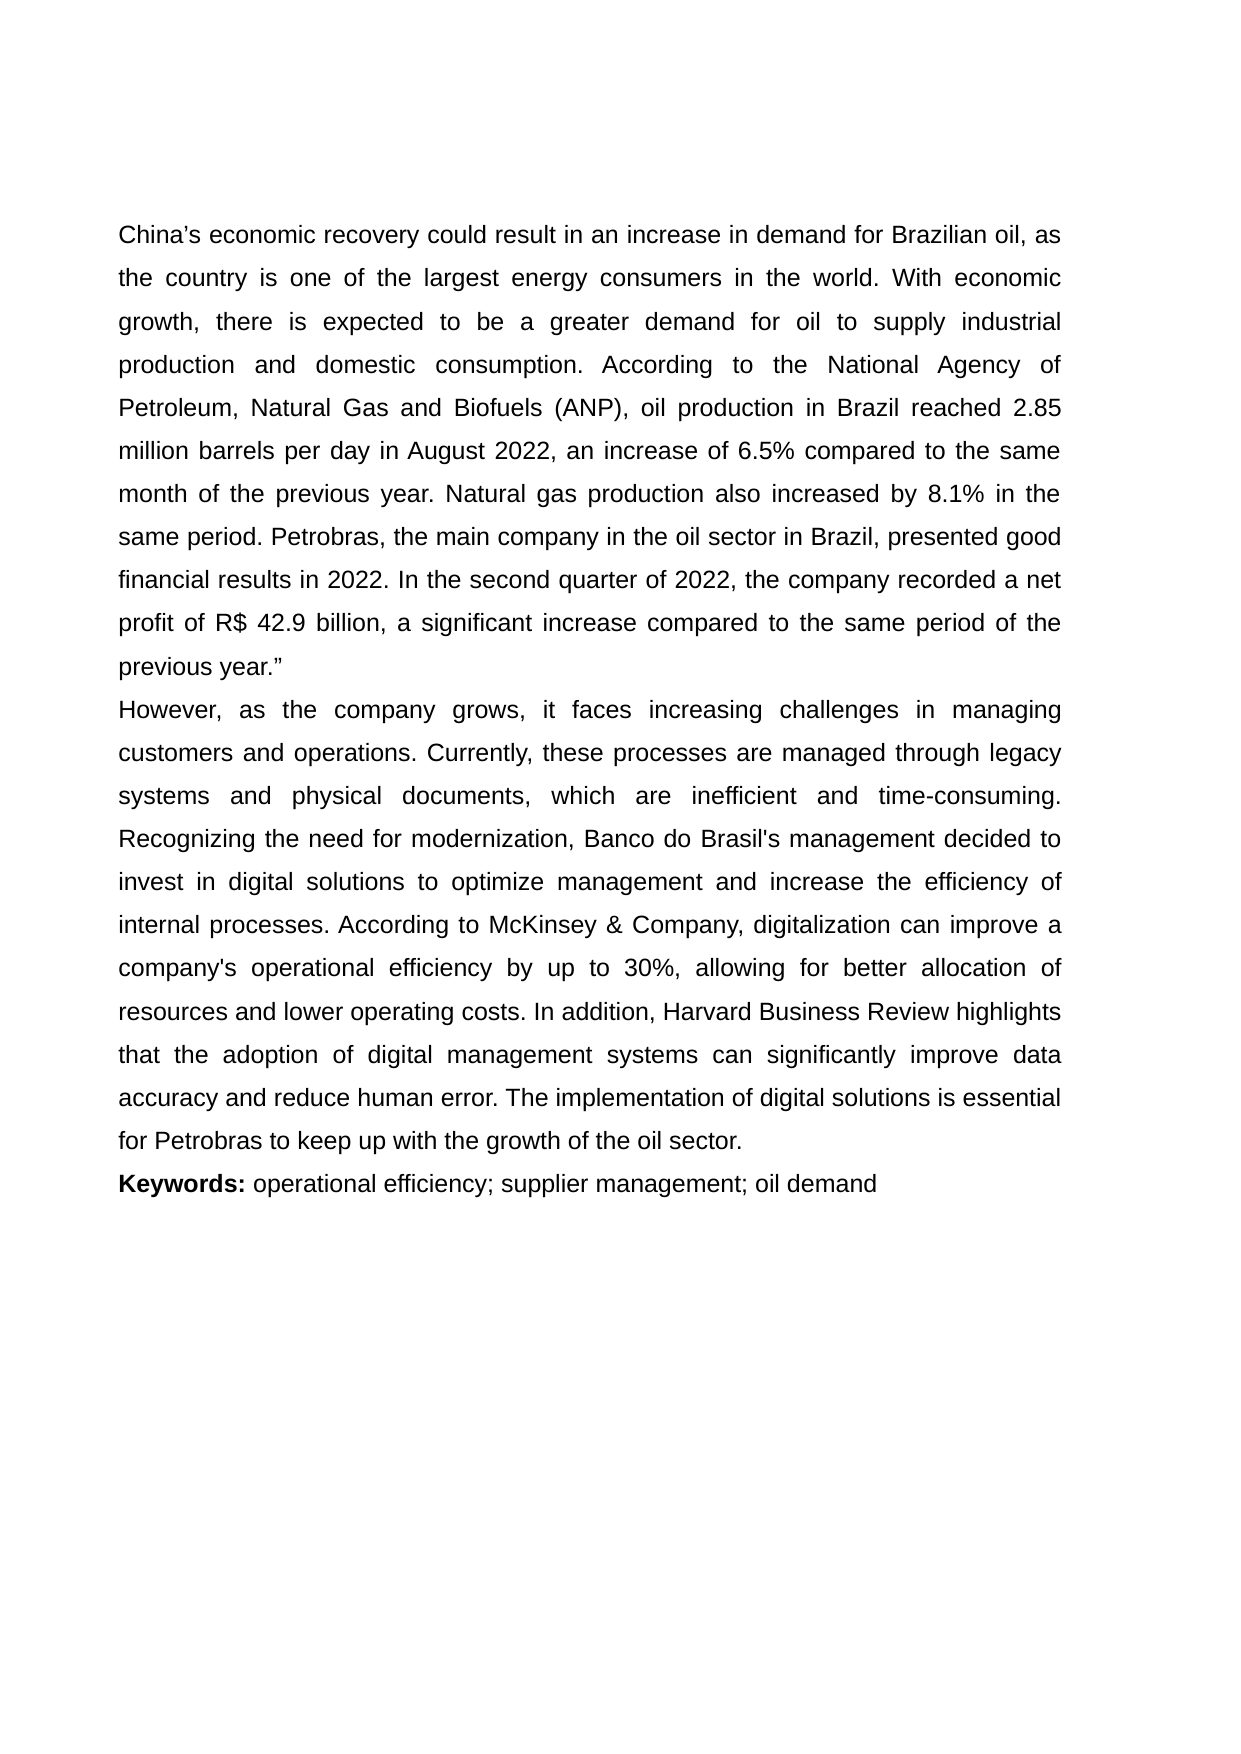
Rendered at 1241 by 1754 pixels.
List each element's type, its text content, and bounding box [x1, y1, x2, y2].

text However, as the company grows, it faces increasing challenges in managing customers and operations. Currently, these processes are managed through legacy systems and physical documents, which are inefficient and time-consuming. Recognizing the need for modernization, Banco do Brasil's management decided to invest in digital solutions to optimize management and increase the efficiency of internal processes. According to McKinsey & Company, digitalization can improve a company's operational efficiency by up to 30%, allowing for better allocation of resources and lower operating costs. In addition, Harvard Business Review highlights that the adoption of digital management systems can significantly improve data accuracy and reduce human error. The implementation of digital solutions is essential for Petrobras to keep up with the growth of the oil sector. [118, 695, 1063, 1155]
text Keywords: operational efficiency; supplier management; oil demand [118, 1169, 1063, 1198]
text China’s economic recovery could result in an increase in demand for Brazilian oil, as the country is one of the largest energy consumers in the world. With economic growth, there is expected to be a greater demand for oil to supply industrial production and domestic consumption. According to the National Agency of Petroleum, Natural Gas and Biofuels (ANP), oil production in Brazil reached 2.85 million barrels per day in August 2022, an increase of 6.5% compared to the same month of the previous year. Natural gas production also increased by 8.1% in the same period. Petrobras, the main company in the oil sector in Brazil, presented good financial results in 2022. In the second quarter of 2022, the company recorded a net profit of R$ 42.9 billion, a significant increase compared to the same period of the previous year.” [118, 220, 1063, 680]
